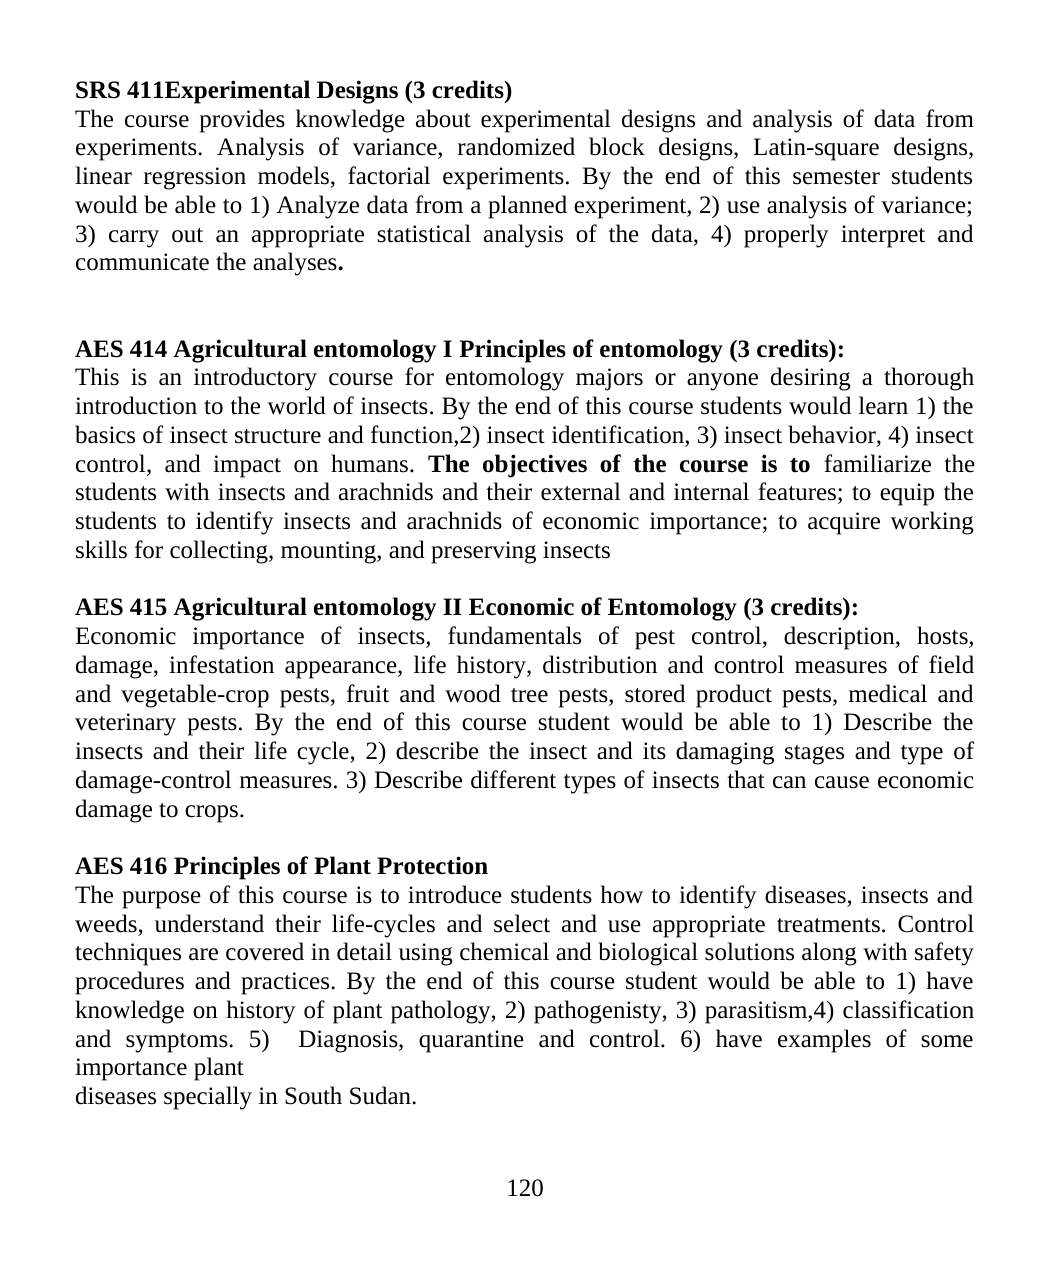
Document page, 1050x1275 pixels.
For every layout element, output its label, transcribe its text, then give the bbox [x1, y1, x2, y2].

text AES 414 Agricultural entomology I Principles of entomology (3 credits): [75, 334, 975, 362]
text AES 416 Principles of Plant Protection [75, 851, 975, 880]
text Economic importance of insects, fundamentals of pest control, description, hosts, damage, infestation appearance, life history, distribution and control measures of field and vegetable-crop pests, fruit and wood tree pests, stored product pests, medical and veterinary pests. By the end of this course student would be able to 1) Describe the insects and their life cycle, 2) describe the insect and its damaging stages and type of damage-control measures. 3) Describe different types of insects that can cause economic damage to crops. [75, 621, 975, 822]
text AES 415 Agricultural entomology II Economic of Entomology (3 credits): [75, 592, 975, 621]
text The purpose of this course is to introduce students how to identify diseases, insects and weeds, understand their life-cycles and select and use appropriate treatments. Control techniques are covered in detail using chemical and biological solutions along with safety procedures and practices. By the end of this course student would be able to 1) have knowledge on history of plant pathology, 2) pathogenisty, 3) parasitism,4) classification and symptoms. 5) Diagnosis, quarantine and control. 6) have examples of some importance plant [75, 880, 975, 1081]
text SRS 411Experimental Designs (3 credits) [75, 75, 975, 104]
text The course provides knowledge about experimental designs and analysis of data from experiments. Analysis of variance, randomized block designs, Latin-square designs, linear regression models, factorial experiments. By the end of this semester students would be able to 1) Analyze data from a planned experiment, 2) use analysis of variance; 3) carry out an appropriate statistical analysis of the data, 4) properly interpret and communicate the analyses. [75, 104, 975, 276]
text This is an introductory course for entomology majors or anyone desiring a thorough introduction to the world of insects. By the end of this course students would learn 1) the basics of insect structure and function,2) insect identification, 3) insect behavior, 4) insect control, and impact on humans. The objectives of the course is to familiarize the students with insects and arachnids and their external and internal features; to equip the students to identify insects and arachnids of economic importance; to acquire working skills for collecting, mounting, and preserving insects [75, 362, 975, 564]
text diseases specially in South Sudan. [75, 1081, 975, 1110]
